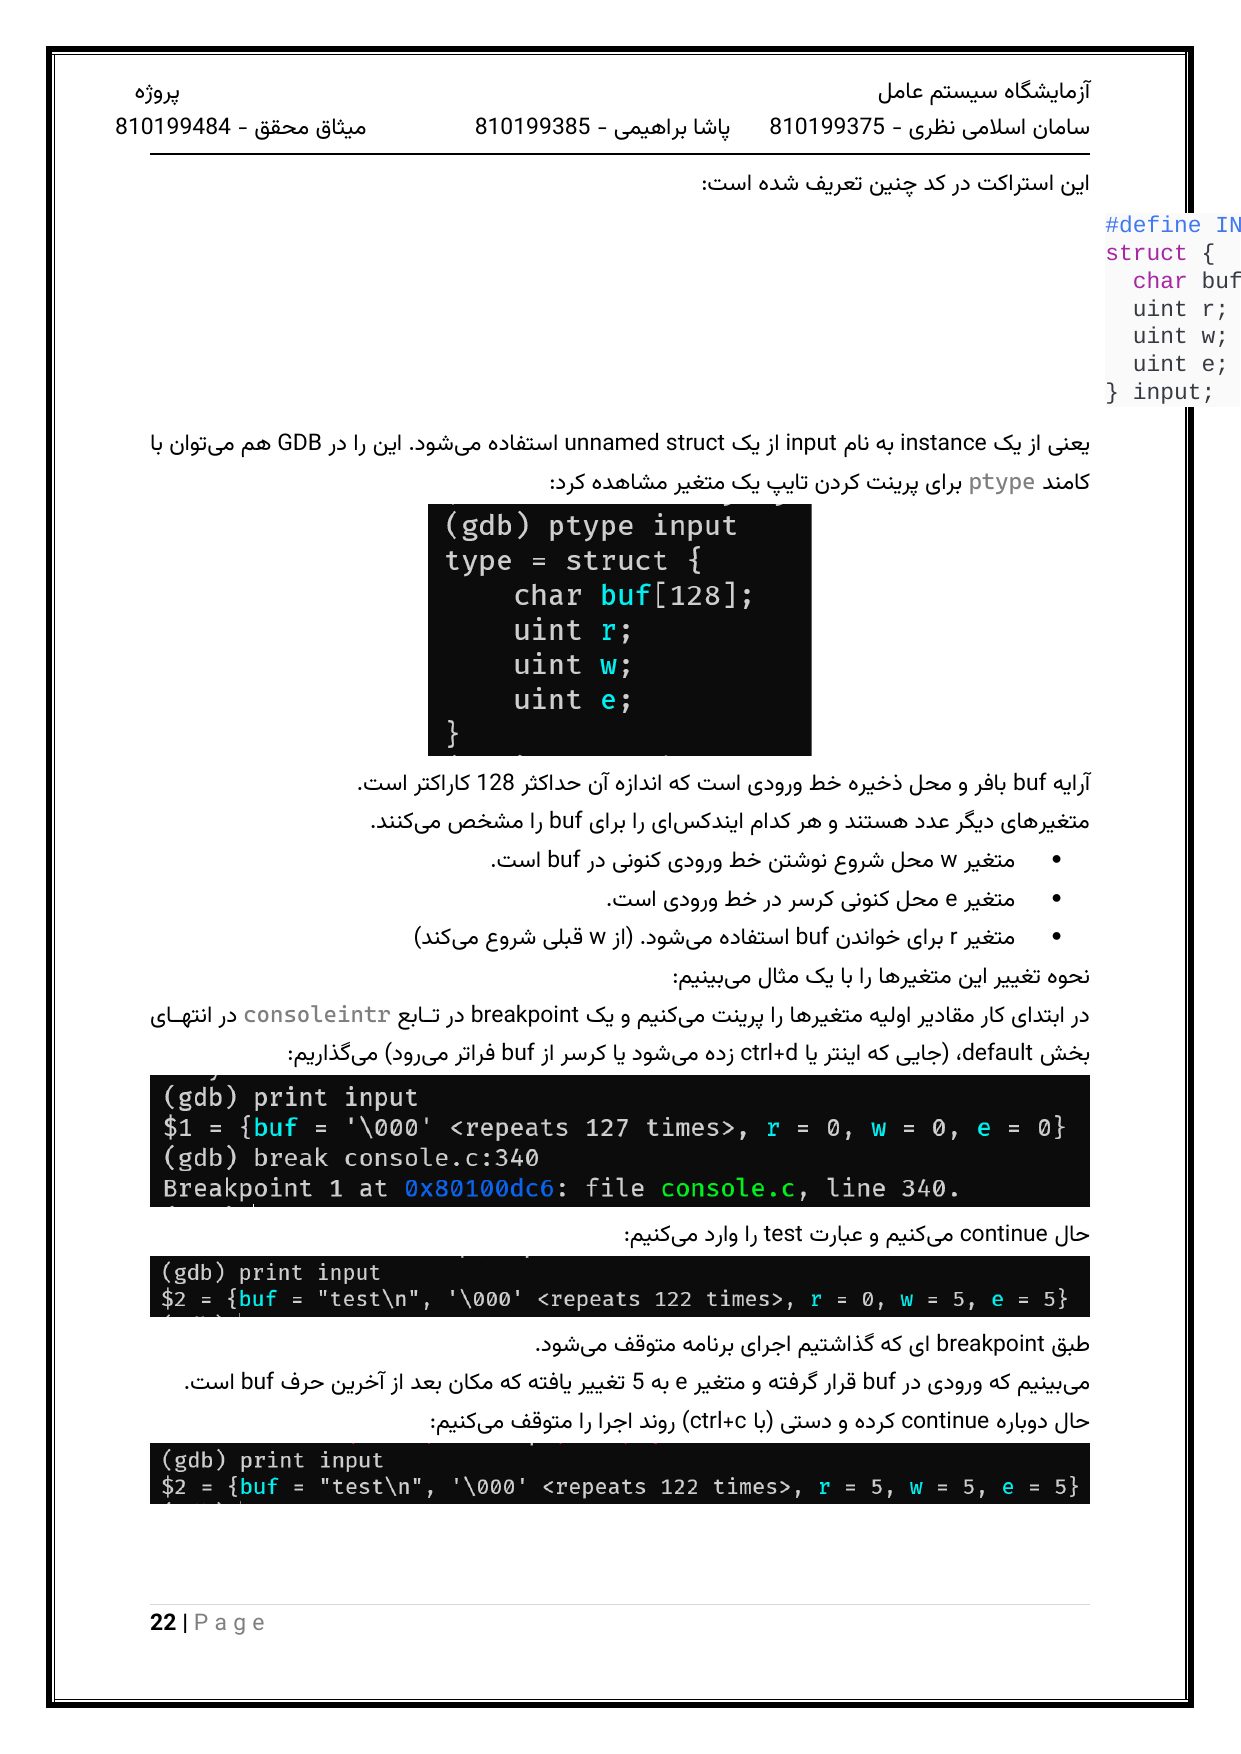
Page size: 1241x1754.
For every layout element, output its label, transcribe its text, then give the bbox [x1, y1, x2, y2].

text آرایه buf بافر و محل ذخیره خط ورودی است که اندازه آن حداکثر 128 کاراکتر است. [150, 767, 1090, 802]
list متغیر w محل شروع نوشتن خط ورودی کنونی در buf است. [150, 844, 1053, 880]
picture [150, 1075, 1090, 1207]
text متغیرهای دیگر عدد هستند و هر کدام ایندکس‌ای را برای buf را مشخص می‌کنند. [150, 805, 1090, 841]
text نحوه تغییر این متغیرها را با یک مثال می‌بینیم: [150, 960, 1090, 996]
text حال continue می‌کنیم و عبارت test را وارد می‌کنیم: [150, 1218, 1090, 1254]
text حال دوباره continue کرده و دستی (با ctrl+c) روند اجرا را متوقف می‌کنیم: [150, 1405, 1090, 1441]
text این استراکت در کد چنین تعریف شده است: [150, 167, 1090, 203]
list متغیر r برای خواندن buf استفاده می‌شود. (از w قبلی شروع می‌کند) [150, 921, 1053, 957]
picture [428, 504, 812, 756]
picture [150, 1443, 1090, 1504]
text یعنی از یک instance به نام input از یک unnamed struct استفاده می‌شود. این را در GDB هم می‌توان با کامند ptype برای پرینت کردن تایپ یک متغیر مشاهده کرد: [150, 427, 1090, 502]
text می‌بینیم که ورودی در buf قرار گرفته و متغیر e به 5 تغییر یافته که مکان بعد از آخرین حرف buf است. [150, 1366, 1090, 1402]
text طبق breakpoint ای که گذاشتیم اجرای برنامه متوقف می‌شود. [150, 1328, 1090, 1363]
list متغیر e محل کنونی کرسر در خط ورودی است. [150, 883, 1053, 918]
picture [150, 1256, 1090, 1317]
text در ابتدای کار مقادیر اولیه متغیرها را پرینت می‌کنیم و یک breakpoint در تابع consoleintr در انتهای بخش default، (جایی که اینتر یا ctrl+d زده می‌شود یا کرسر از buf فراتر می‌رود) می‌گذاریم: [150, 998, 1090, 1073]
